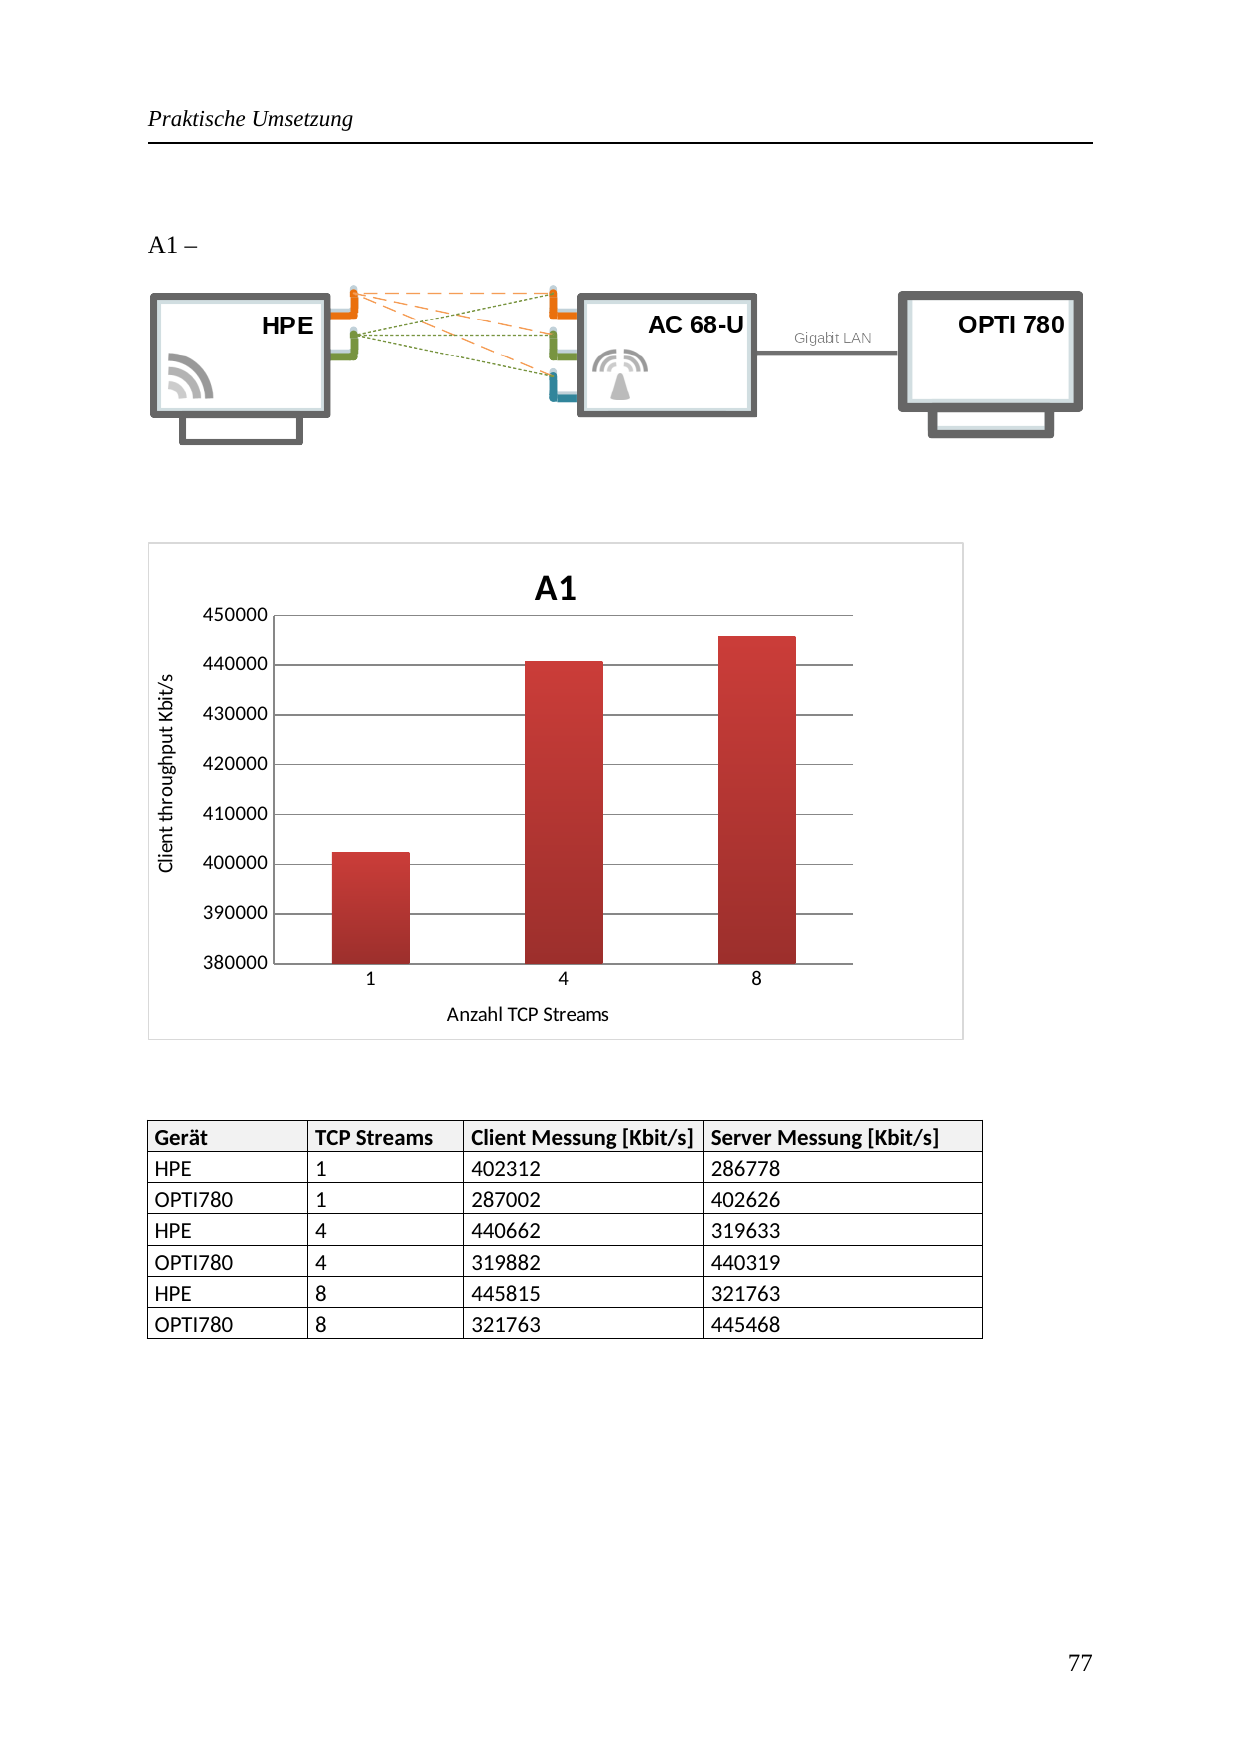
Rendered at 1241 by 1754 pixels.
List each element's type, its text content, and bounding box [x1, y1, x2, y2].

table_cell 321763 [464, 1308, 703, 1338]
table_cell 286778 [704, 1152, 982, 1182]
table_cell 402312 [464, 1152, 703, 1182]
table_cell OPTI780 [148, 1308, 307, 1338]
table_cell 287002 [464, 1183, 703, 1213]
table_cell 1 [308, 1152, 463, 1182]
table_cell 1 [308, 1183, 463, 1213]
table_cell 321763 [704, 1277, 982, 1307]
table_header Gerät [148, 1121, 307, 1151]
table_cell OPTI780 [148, 1246, 307, 1276]
table_cell 4 [308, 1214, 463, 1244]
text A1 – [148, 230, 1093, 259]
table_cell HPE [148, 1152, 307, 1182]
table_header Server Messung [Kbit/s] [704, 1121, 982, 1151]
table_cell 440662 [464, 1214, 703, 1244]
table_cell 8 [308, 1277, 463, 1307]
table_cell 445815 [464, 1277, 703, 1307]
table_header Client Messung [Kbit/s] [464, 1121, 703, 1151]
table_cell OPTI780 [148, 1183, 307, 1213]
table_cell 319882 [464, 1246, 703, 1276]
table_cell HPE [148, 1214, 307, 1244]
table_cell 4 [308, 1246, 463, 1276]
table_cell HPE [148, 1277, 307, 1307]
table_cell 8 [308, 1308, 463, 1338]
table_cell 445468 [704, 1308, 982, 1338]
table_cell 402626 [704, 1183, 982, 1213]
table_cell 440319 [704, 1246, 982, 1276]
table_header TCP Streams [308, 1121, 463, 1151]
table_cell 319633 [704, 1214, 982, 1244]
